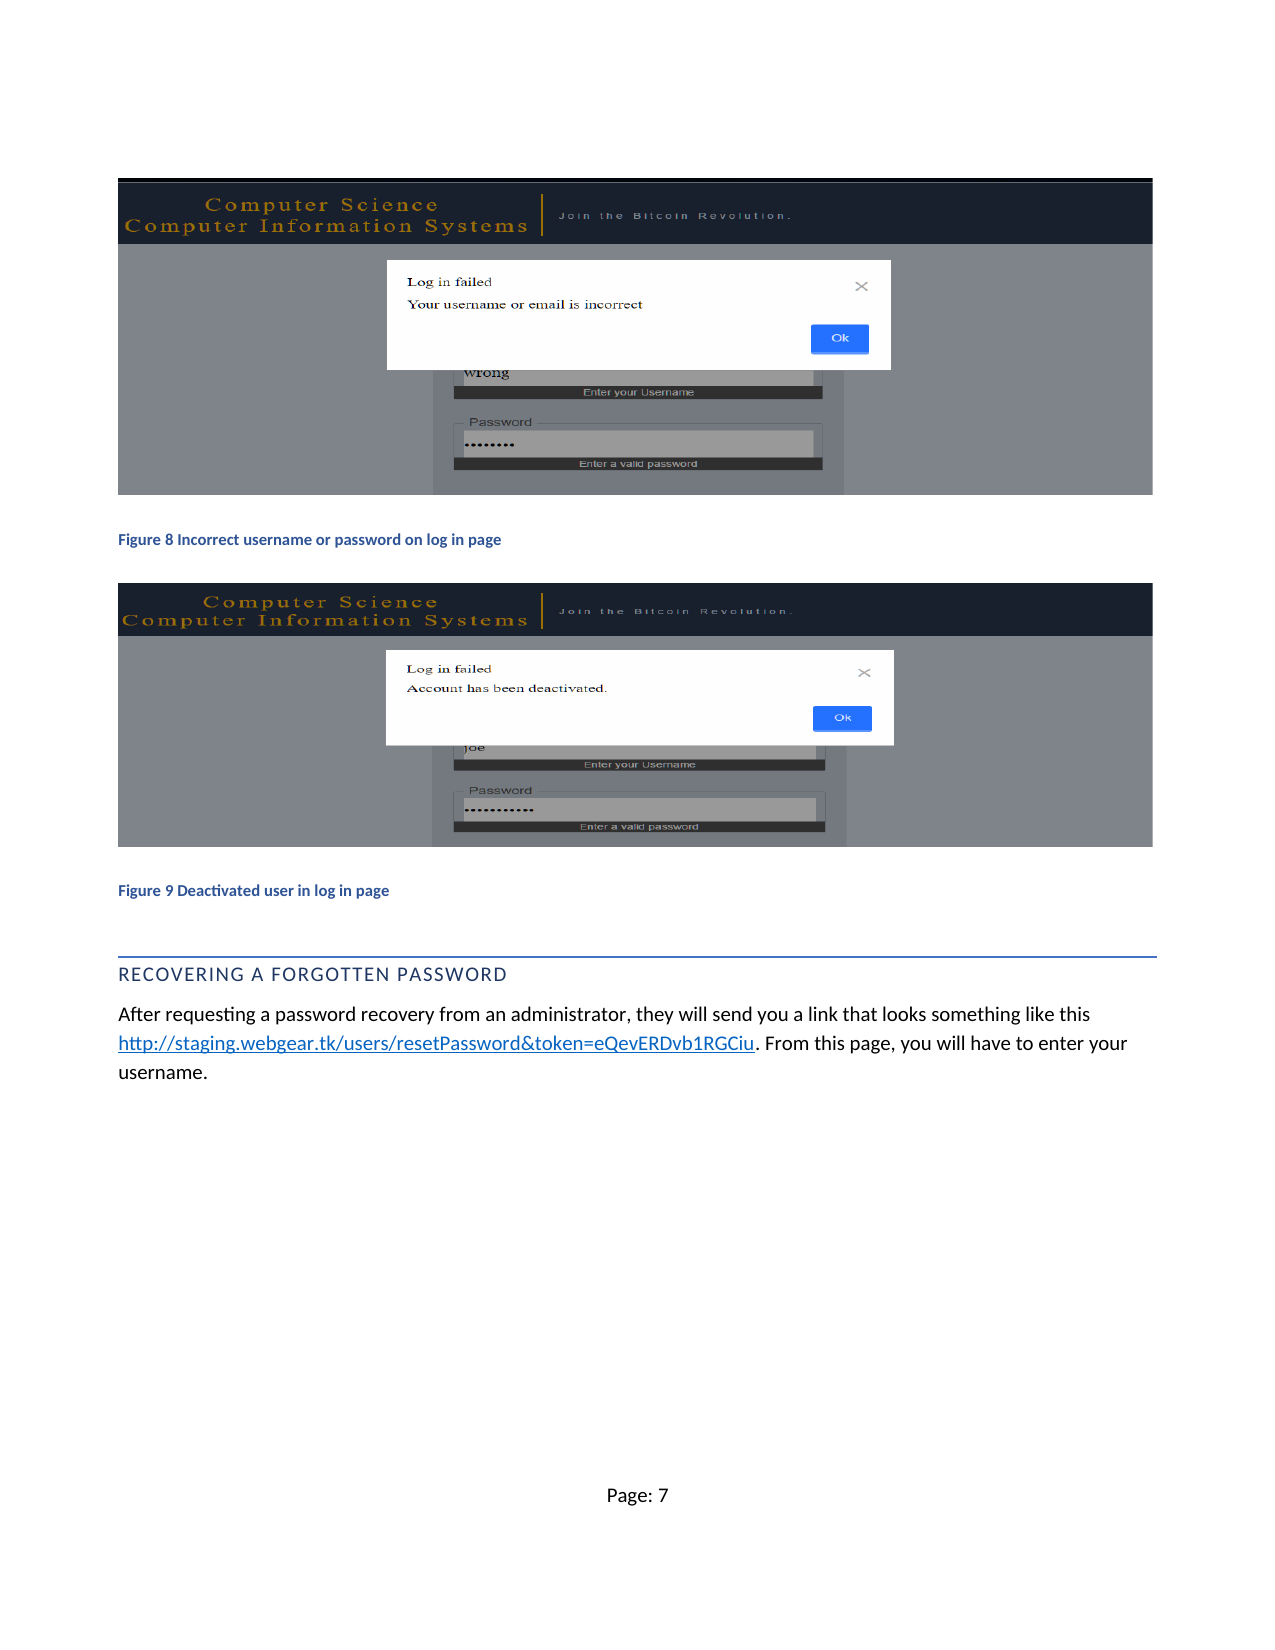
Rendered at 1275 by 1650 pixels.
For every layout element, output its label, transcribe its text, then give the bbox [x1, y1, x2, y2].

text After requesting a password recovery from an administrator, they will send you a link that looks something like this http://staging.webgear.tk/users/resetPassword&token=eQevERDvb1RGCiu. From this page, you will have to enter your username. [118, 1001, 1157, 1085]
picture [118, 178, 1153, 495]
picture [118, 583, 1153, 847]
subtitle Recovering a forgotten password [118, 958, 1157, 987]
text Figure 8 Incorrect username or password on log in page [118, 529, 1157, 549]
text Figure 9 Deactivated user in log in page [118, 881, 1157, 901]
